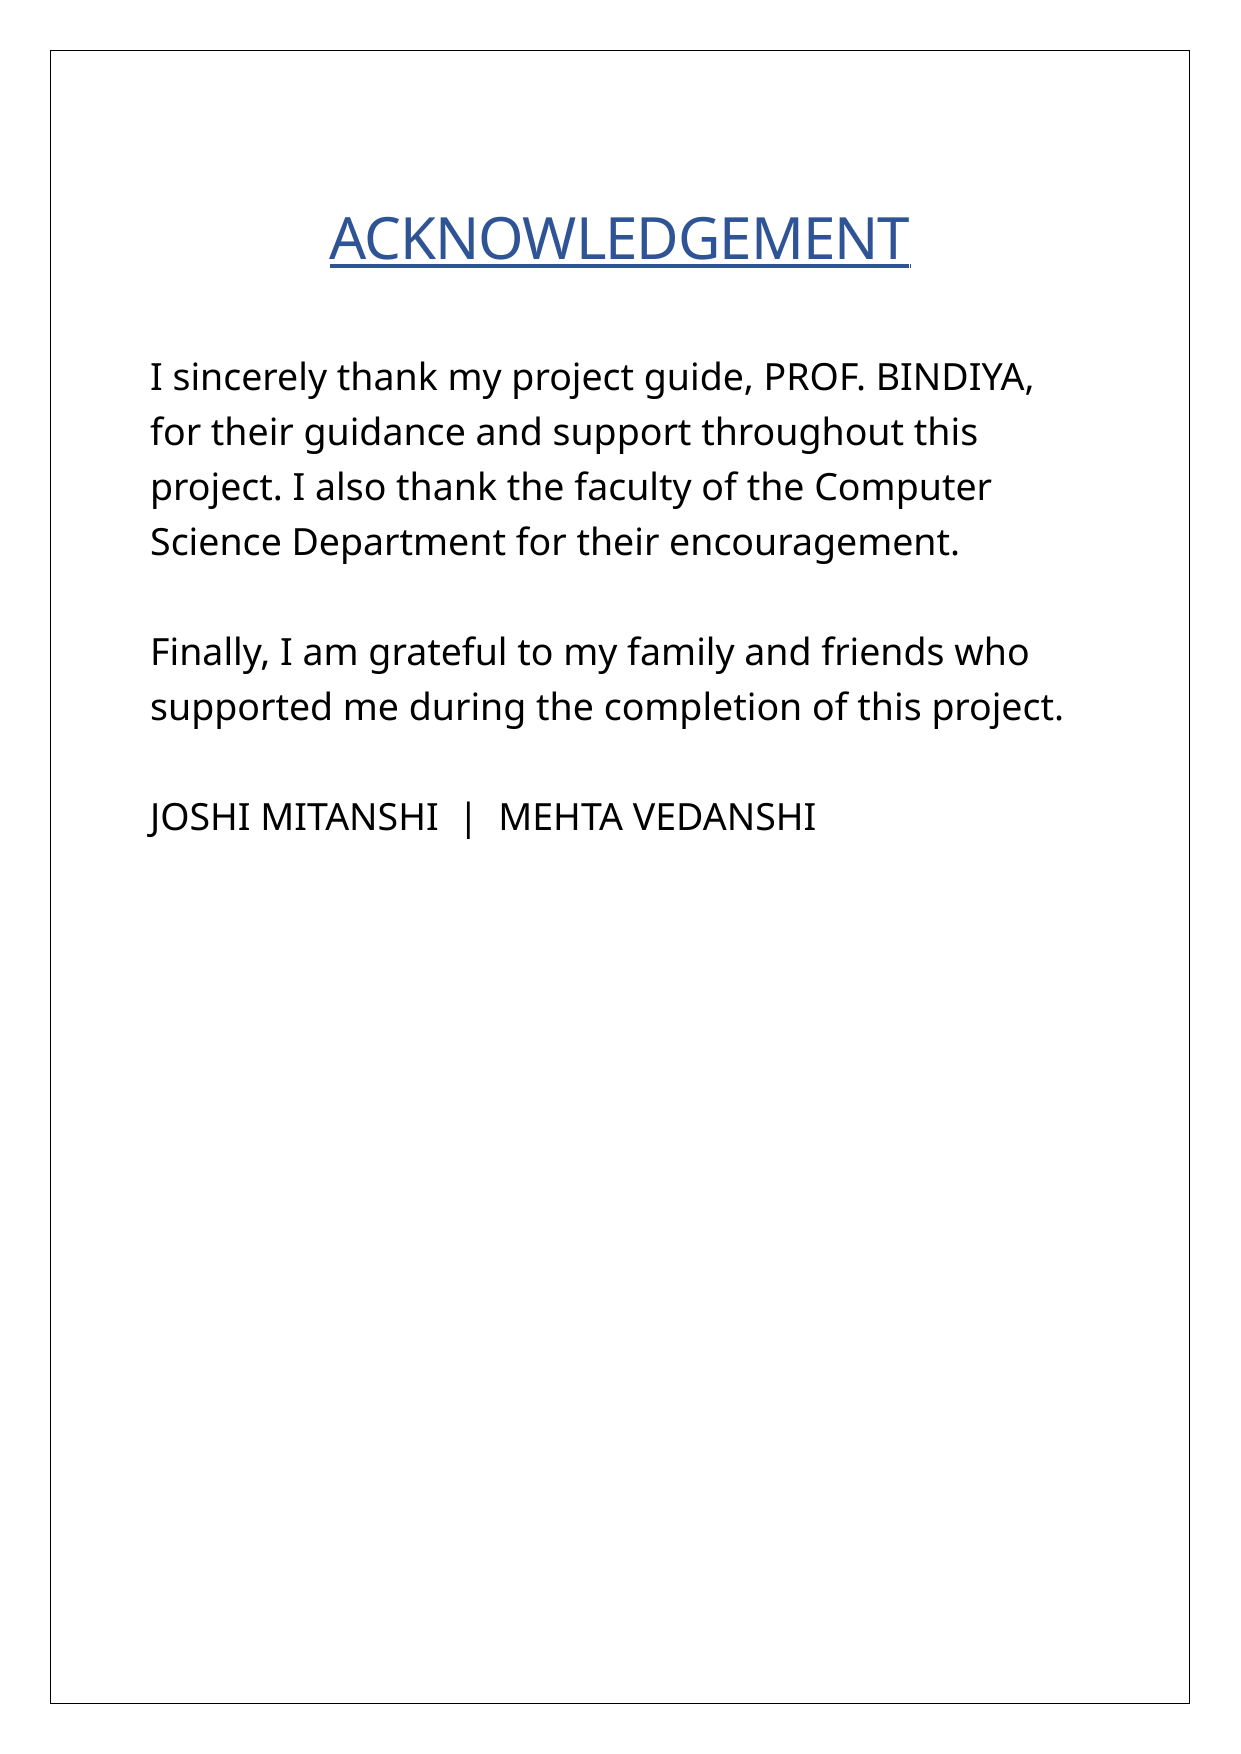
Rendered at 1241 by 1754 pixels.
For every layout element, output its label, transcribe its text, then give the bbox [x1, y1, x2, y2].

text ACKNOWLEDGEMENT [150, 197, 1090, 276]
text I sincerely thank my project guide, PROF. BINDIYA, for their guidance and support throughout this project. I also thank the faculty of the Computer Science Department for their encouragement. Finally, I am grateful to my family and friends who supported me during the completion of this project. JOSHI MITANSHI | MEHTA VEDANSHI [150, 350, 1090, 842]
